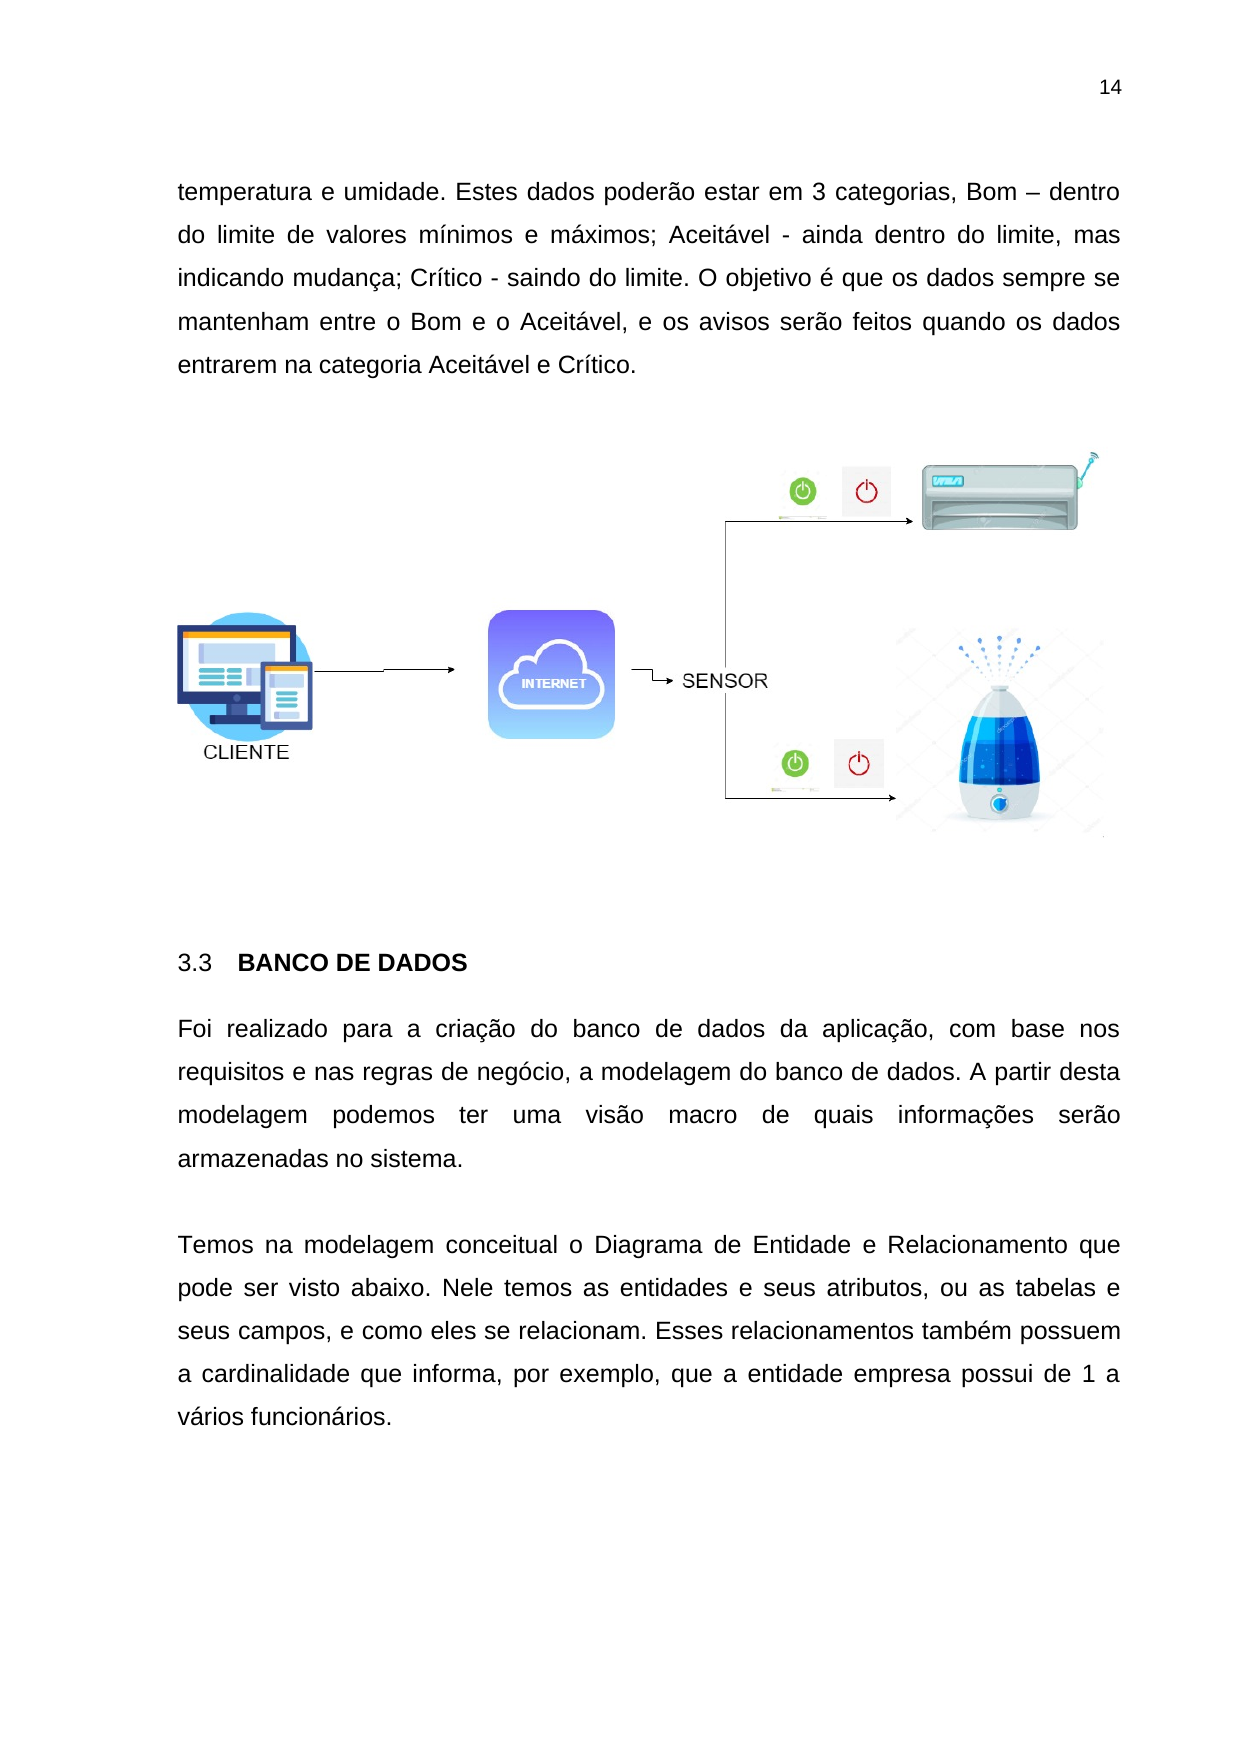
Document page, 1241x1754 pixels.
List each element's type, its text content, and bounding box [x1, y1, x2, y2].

picture [177, 392, 1109, 884]
text Foi realizado para a criação do banco de dados da aplicação, com base nos requisitos e nas regras de negócio, a modelagem do banco de dados. A partir desta modelagem podemos ter uma visão macro de quais informações serão armazenadas no sistema. [177, 1014, 1122, 1172]
subtitle Banco de Dados [177, 948, 1122, 977]
text Temos na modelagem conceitual o Diagrama de Entidade e Relacionamento que pode ser visto abaixo. Nele temos as entidades e seus atributos, ou as tabelas e seus campos, e como eles se relacionam. Esses relacionamentos também possuem a cardinalidade que informa, por exemplo, que a entidade empresa possui de 1 a vários funcionários. [177, 1230, 1122, 1431]
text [177, 177, 1122, 378]
